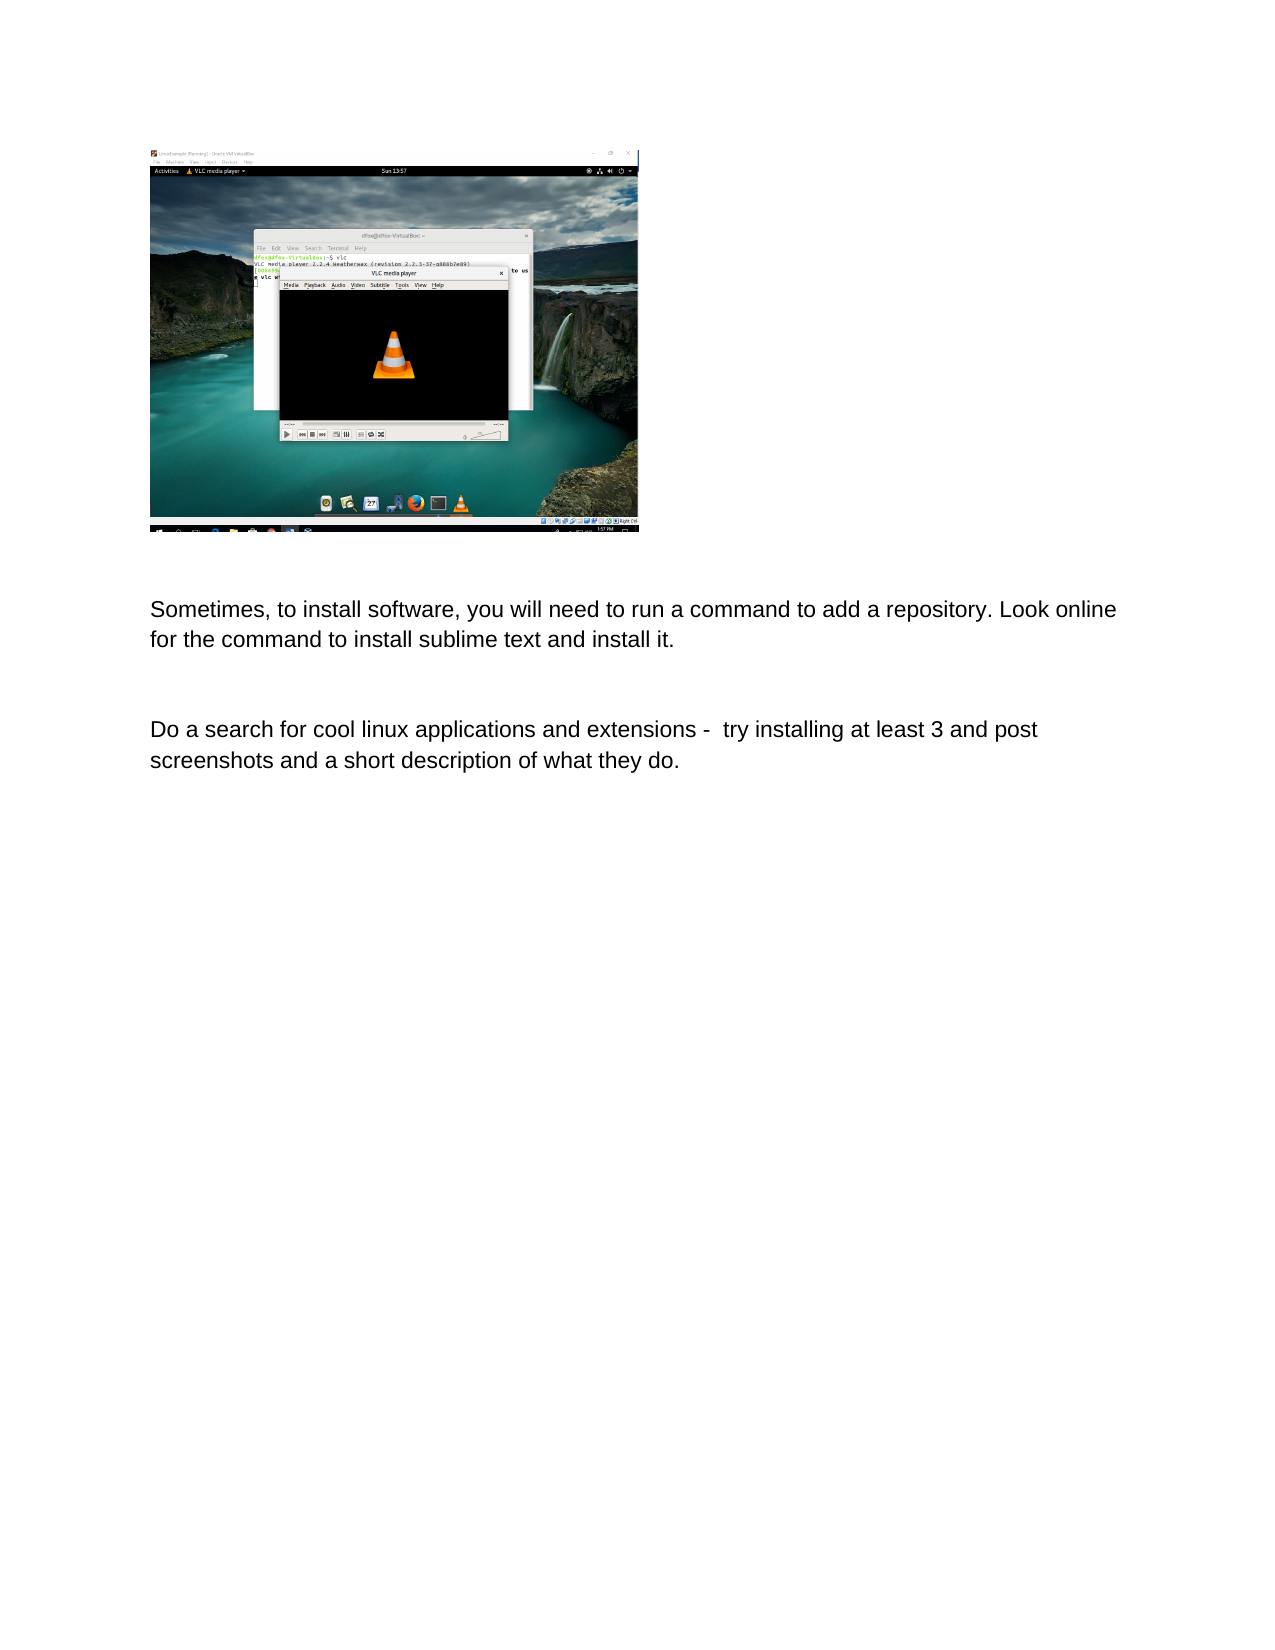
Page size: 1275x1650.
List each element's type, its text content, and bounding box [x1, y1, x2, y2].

text Do a search for cool linux applications and extensions - try installing at least 3 and post screenshots and a short description of what they do. [150, 716, 1125, 833]
text Sometimes, to install software, you will need to run a command to add a repository. Look online for the command to install sublime text and install it. [150, 535, 1125, 652]
picture [150, 150, 639, 532]
